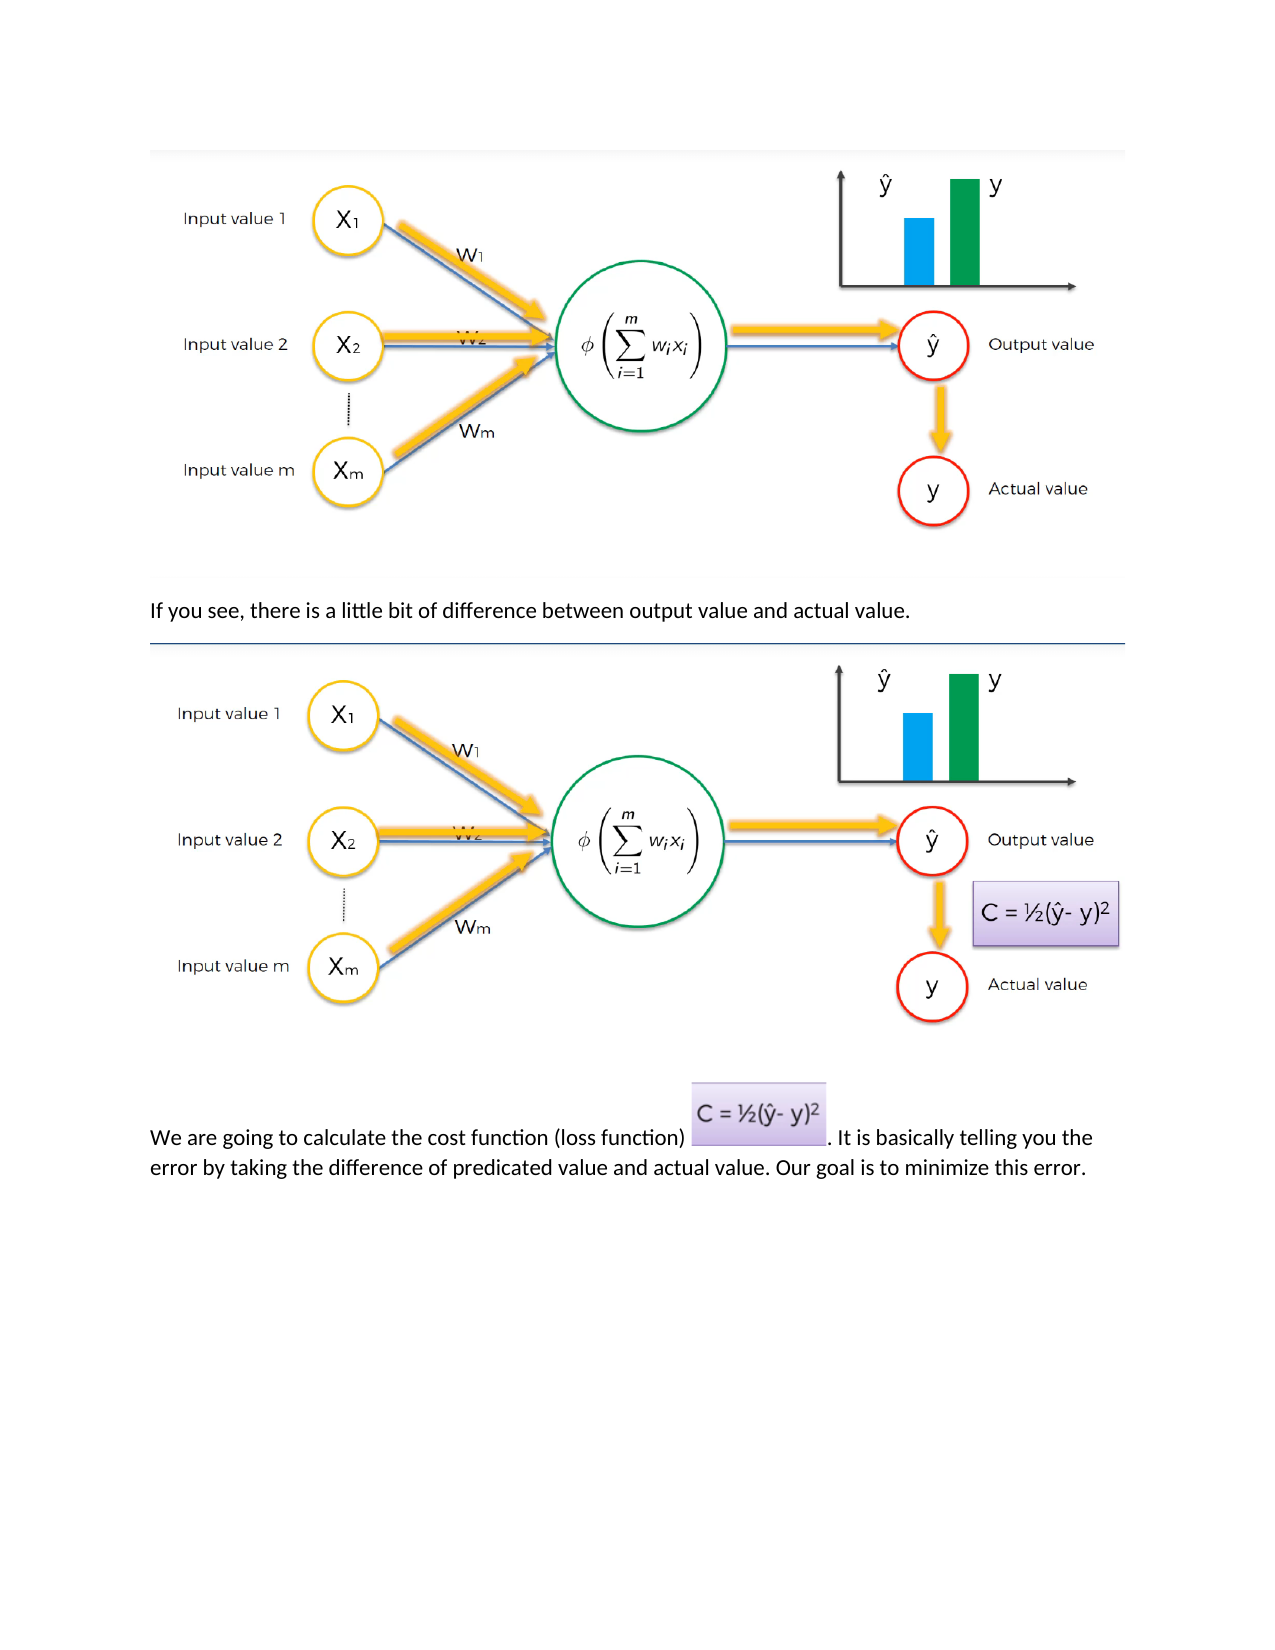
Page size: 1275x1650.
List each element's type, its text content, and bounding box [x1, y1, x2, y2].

text We are going to calculate the cost function (loss function) . It is basically telling you the error by taking the difference of predicated value and actual value. Our goal is to minimize this error. [150, 1081, 1125, 1181]
text If you see, there is a little bit of difference between output value and actual value. [150, 596, 1125, 624]
picture [150, 150, 1125, 578]
picture [691, 1080, 827, 1146]
picture [150, 643, 1125, 1062]
